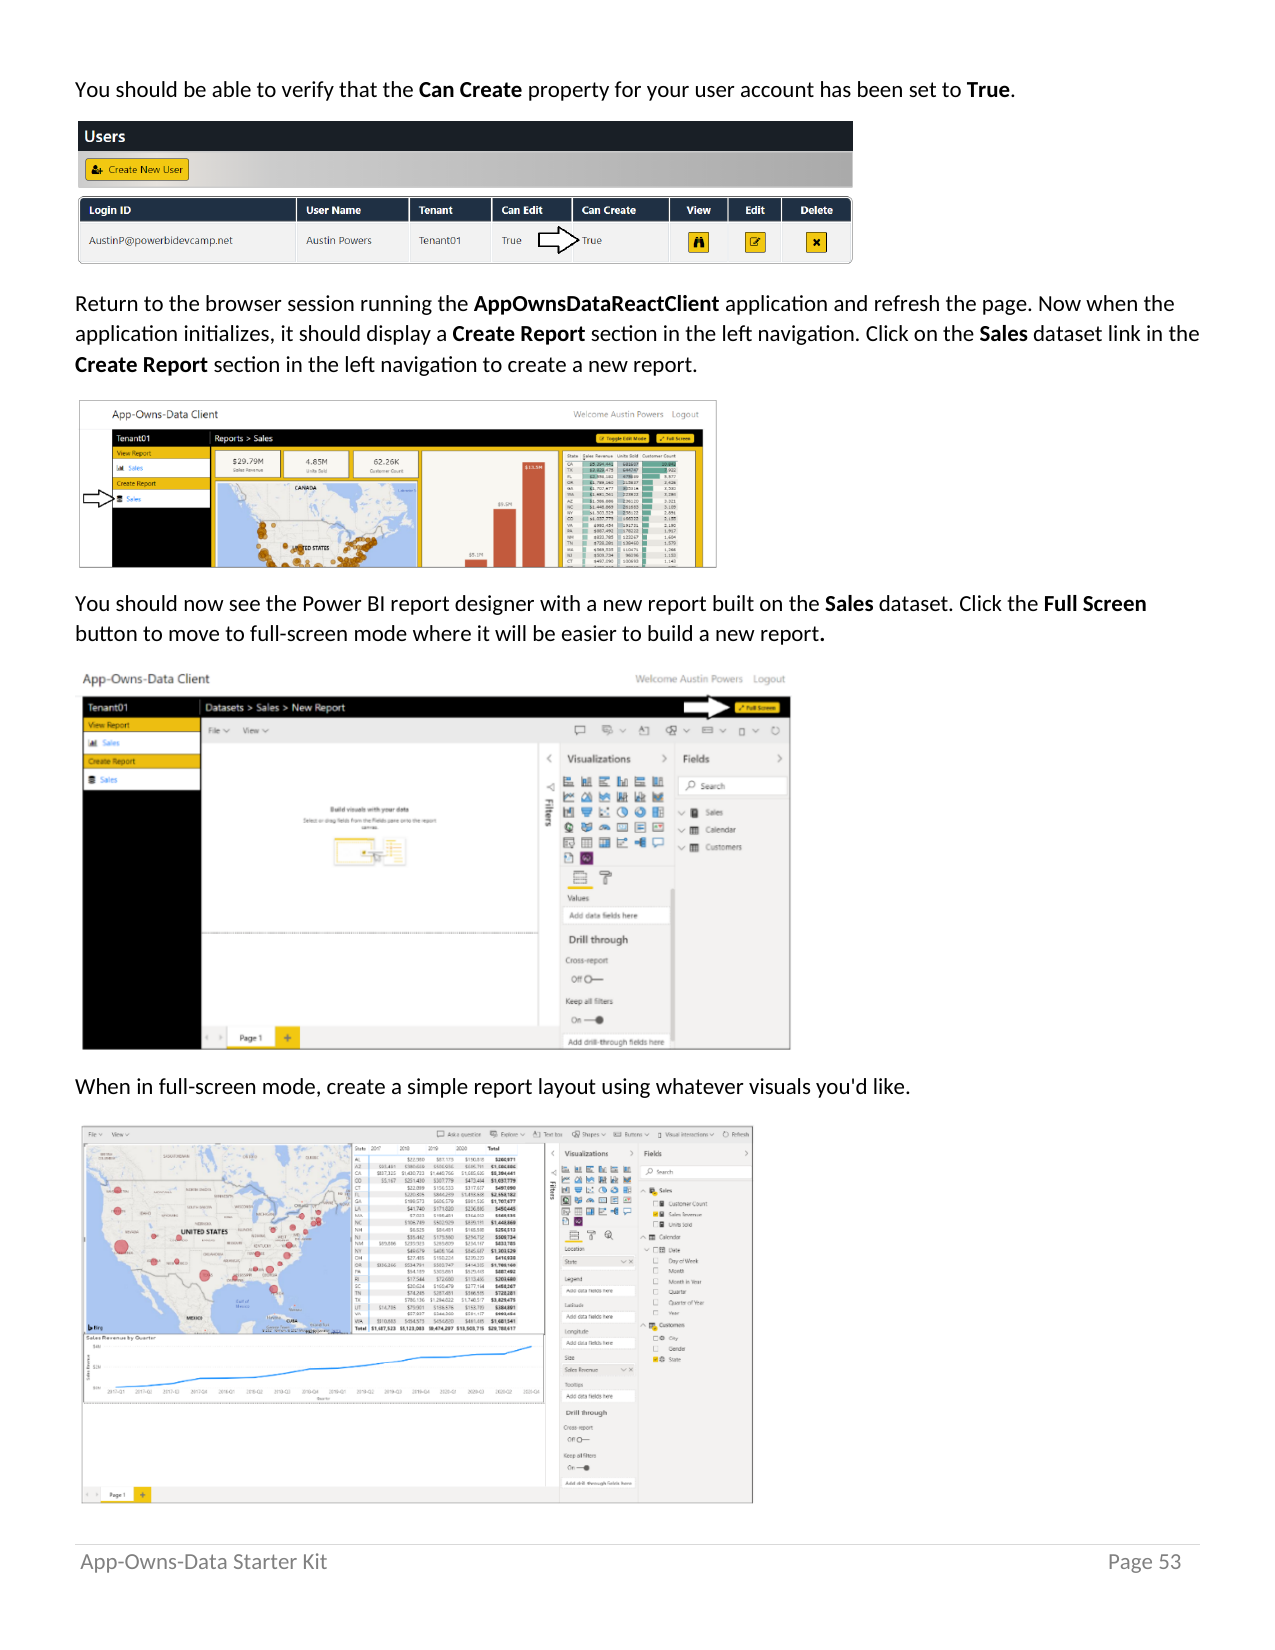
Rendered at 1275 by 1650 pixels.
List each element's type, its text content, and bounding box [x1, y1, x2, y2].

text When in full-screen mode, create a simple report layout using whatever visuals you'd like. [75, 1072, 1200, 1100]
picture [75, 1119, 760, 1509]
text You should now see the Power BI report designer with a new report built on the Sales dataset. Click the Full Screen button to move to full-screen mode where it will be easier to build a new report. [75, 589, 1200, 647]
picture [75, 121, 855, 271]
picture [75, 666, 793, 1054]
text Return to the browser session running the AppOwnsDataReactClient application and refresh the page. Now when the application initializes, it should display a Create Report section in the left navigation. Click on the Sales dataset link in the Create Report section in the left navigation to create a new report. [75, 289, 1200, 378]
picture [75, 396, 723, 571]
text You should be able to verify that the Can Create property for your user account has been set to True. [75, 75, 1200, 103]
